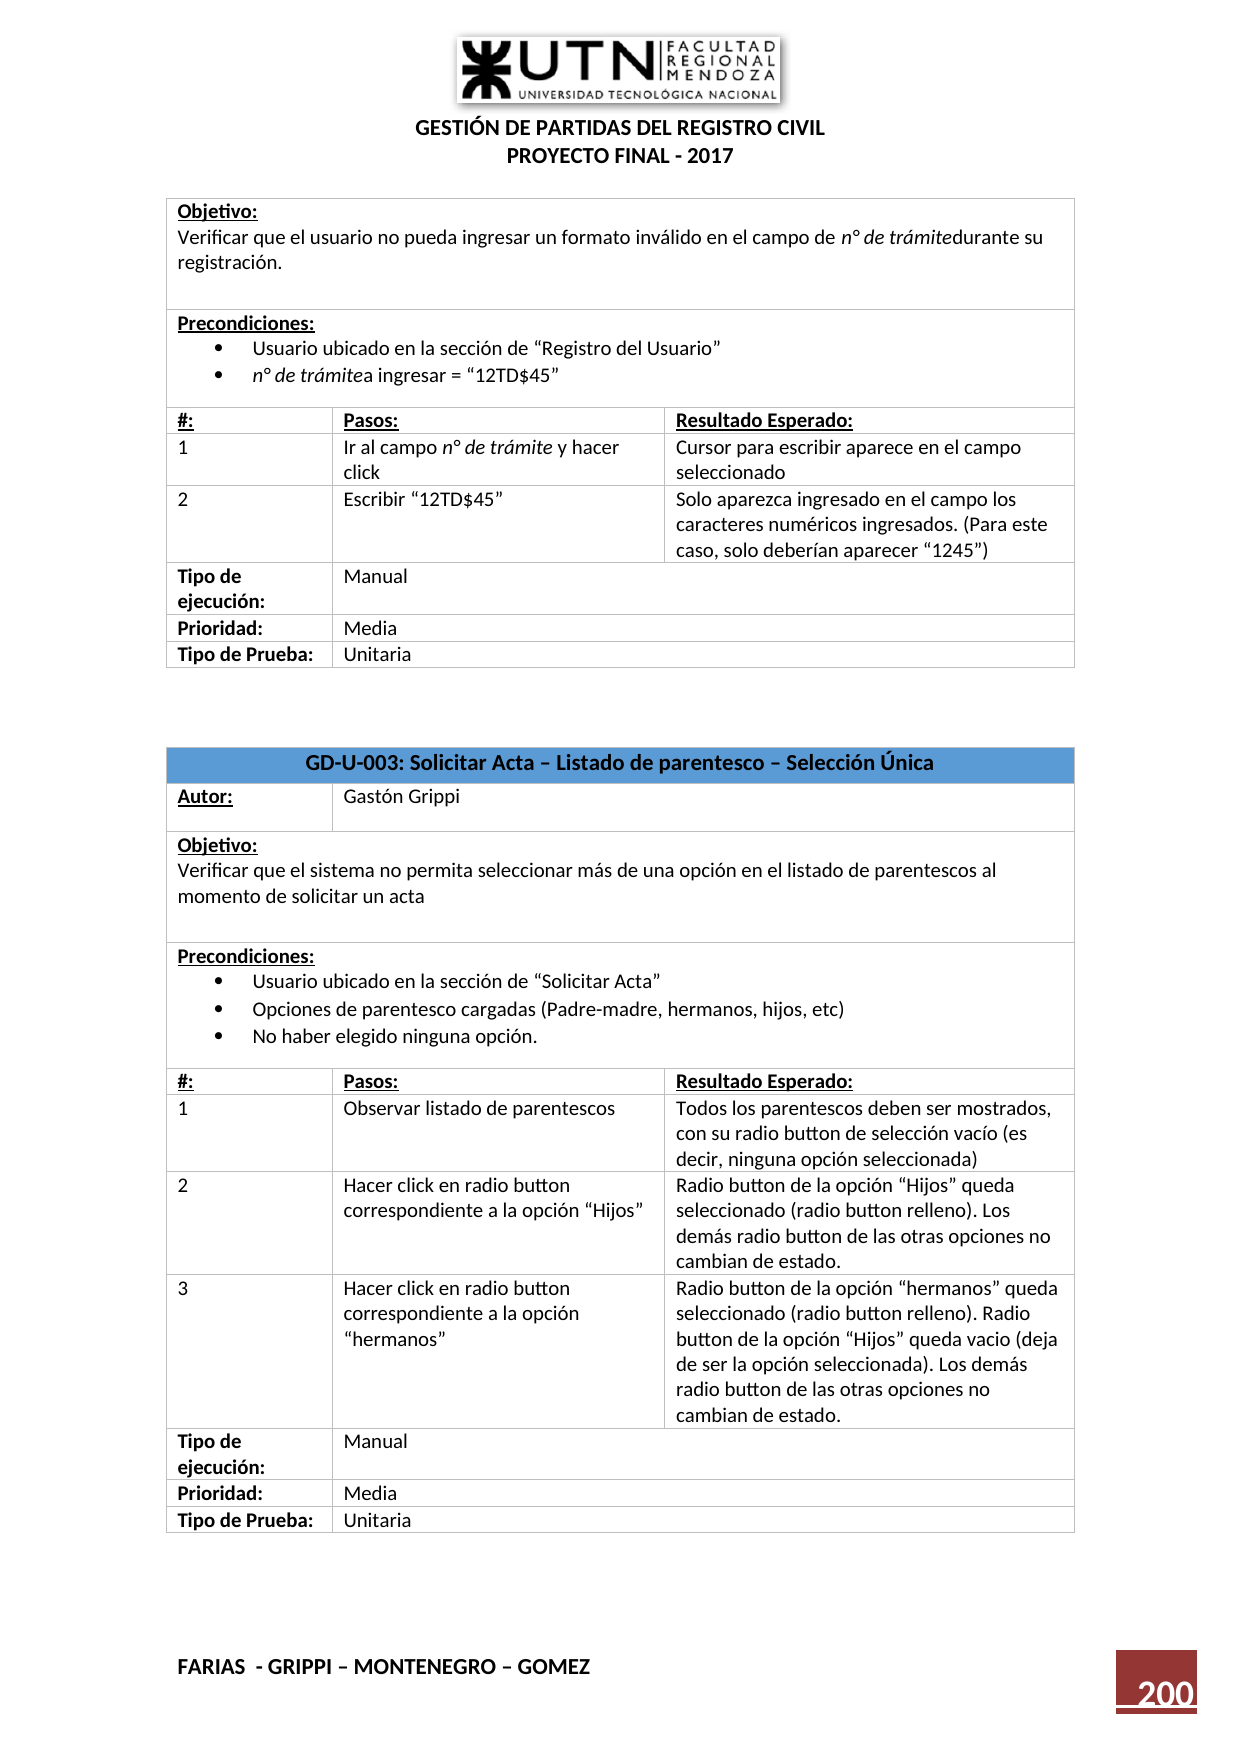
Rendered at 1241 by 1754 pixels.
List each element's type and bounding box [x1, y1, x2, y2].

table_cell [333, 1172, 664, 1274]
picture [449, 29, 791, 114]
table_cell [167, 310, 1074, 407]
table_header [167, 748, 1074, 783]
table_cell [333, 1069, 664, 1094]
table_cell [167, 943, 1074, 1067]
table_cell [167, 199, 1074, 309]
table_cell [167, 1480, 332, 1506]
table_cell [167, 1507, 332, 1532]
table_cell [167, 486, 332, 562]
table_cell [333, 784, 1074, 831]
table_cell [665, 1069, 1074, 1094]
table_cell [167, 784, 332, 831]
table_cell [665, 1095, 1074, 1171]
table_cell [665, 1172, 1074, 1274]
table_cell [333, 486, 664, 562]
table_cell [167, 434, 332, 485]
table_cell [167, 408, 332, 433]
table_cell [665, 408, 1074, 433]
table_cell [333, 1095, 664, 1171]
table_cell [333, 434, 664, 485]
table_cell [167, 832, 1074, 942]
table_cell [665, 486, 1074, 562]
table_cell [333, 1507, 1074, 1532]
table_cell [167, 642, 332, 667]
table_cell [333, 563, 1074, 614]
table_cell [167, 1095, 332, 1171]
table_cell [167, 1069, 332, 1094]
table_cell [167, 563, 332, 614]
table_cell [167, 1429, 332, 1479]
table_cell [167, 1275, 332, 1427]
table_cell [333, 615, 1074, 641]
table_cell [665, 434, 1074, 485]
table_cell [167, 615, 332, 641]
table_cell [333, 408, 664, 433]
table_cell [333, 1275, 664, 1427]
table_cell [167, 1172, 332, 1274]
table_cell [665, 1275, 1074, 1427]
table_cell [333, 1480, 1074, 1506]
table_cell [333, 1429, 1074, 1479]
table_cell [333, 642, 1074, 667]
